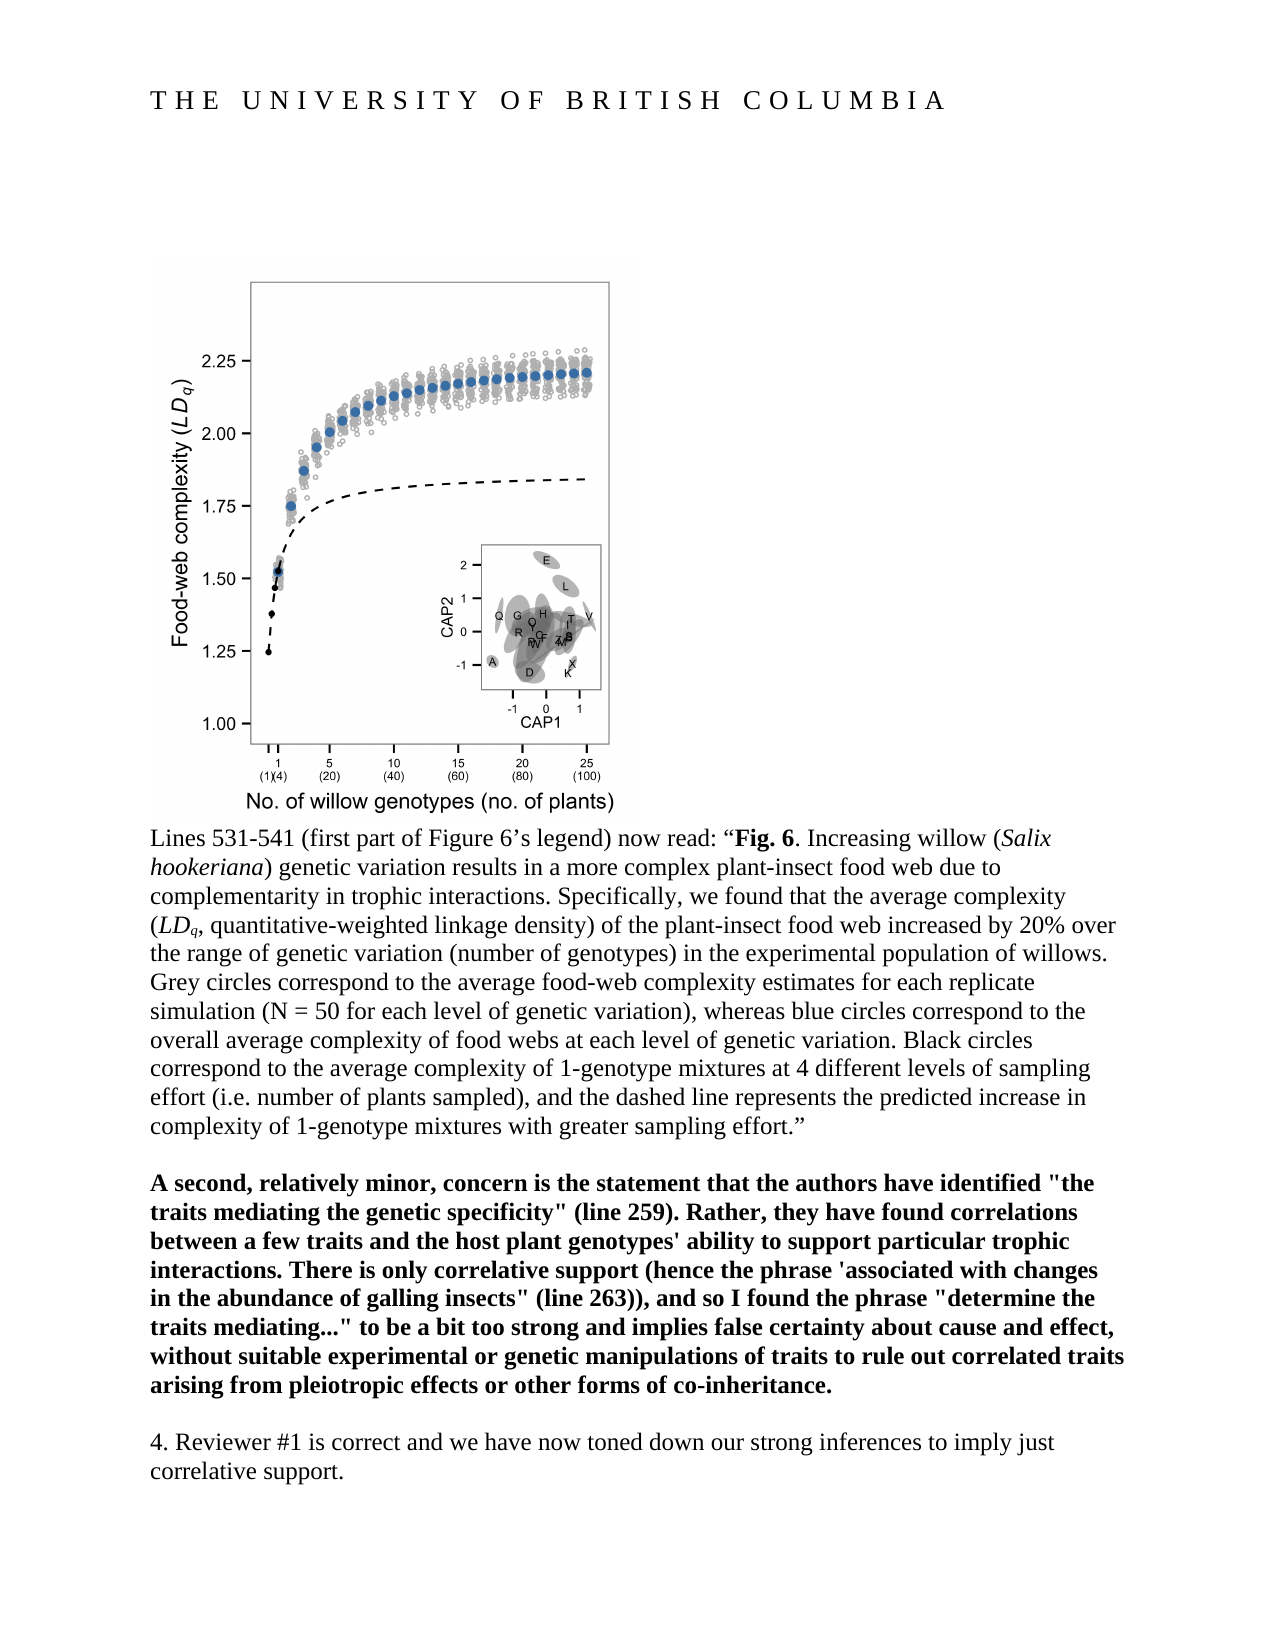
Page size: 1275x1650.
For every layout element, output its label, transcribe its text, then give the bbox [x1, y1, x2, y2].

text 4. Reviewer #1 is correct and we have now toned down our strong inferences to imply just correlative support. [150, 1427, 1125, 1485]
picture [150, 253, 638, 824]
text A second, relatively minor, concern is the statement that the authors have identified "the traits mediating the genetic specificity" (line 259). Rather, they have found correlations between a few traits and the host plant genotypes' ability to support particular trophic interactions. There is only correlative support (hence the phrase 'associated with changes in the abundance of galling insects" (line 263)), and so I found the phrase "determine the traits mediating..." to be a bit too strong and implies false certainty about cause and effect, without suitable experimental or genetic manipulations of traits to rule out correlated traits arising from pleiotropic effects or other forms of co-inheritance. [150, 1168, 1125, 1398]
text Lines 531-541 (first part of Figure 6’s legend) now read: “Fig. 6. Increasing willow (Salix hookeriana) genetic variation results in a more complex plant-insect food web due to complementarity in trophic interactions. Specifically, we found that the average complexity (LDq, quantitative-weighted linkage density) of the plant-insect food web increased by 20% over the range of genetic variation (number of genotypes) in the experimental population of willows. Grey circles correspond to the average food-web complexity estimates for each replicate simulation (N = 50 for each level of genetic variation), whereas blue circles correspond to the overall average complexity of food webs at each level of genetic variation. Black circles correspond to the average complexity of 1-genotype mixtures at 4 different levels of sampling effort (i.e. number of plants sampled), and the dashed line represents the predicted increase in complexity of 1-genotype mixtures with greater sampling effort.” [150, 823, 1125, 1140]
